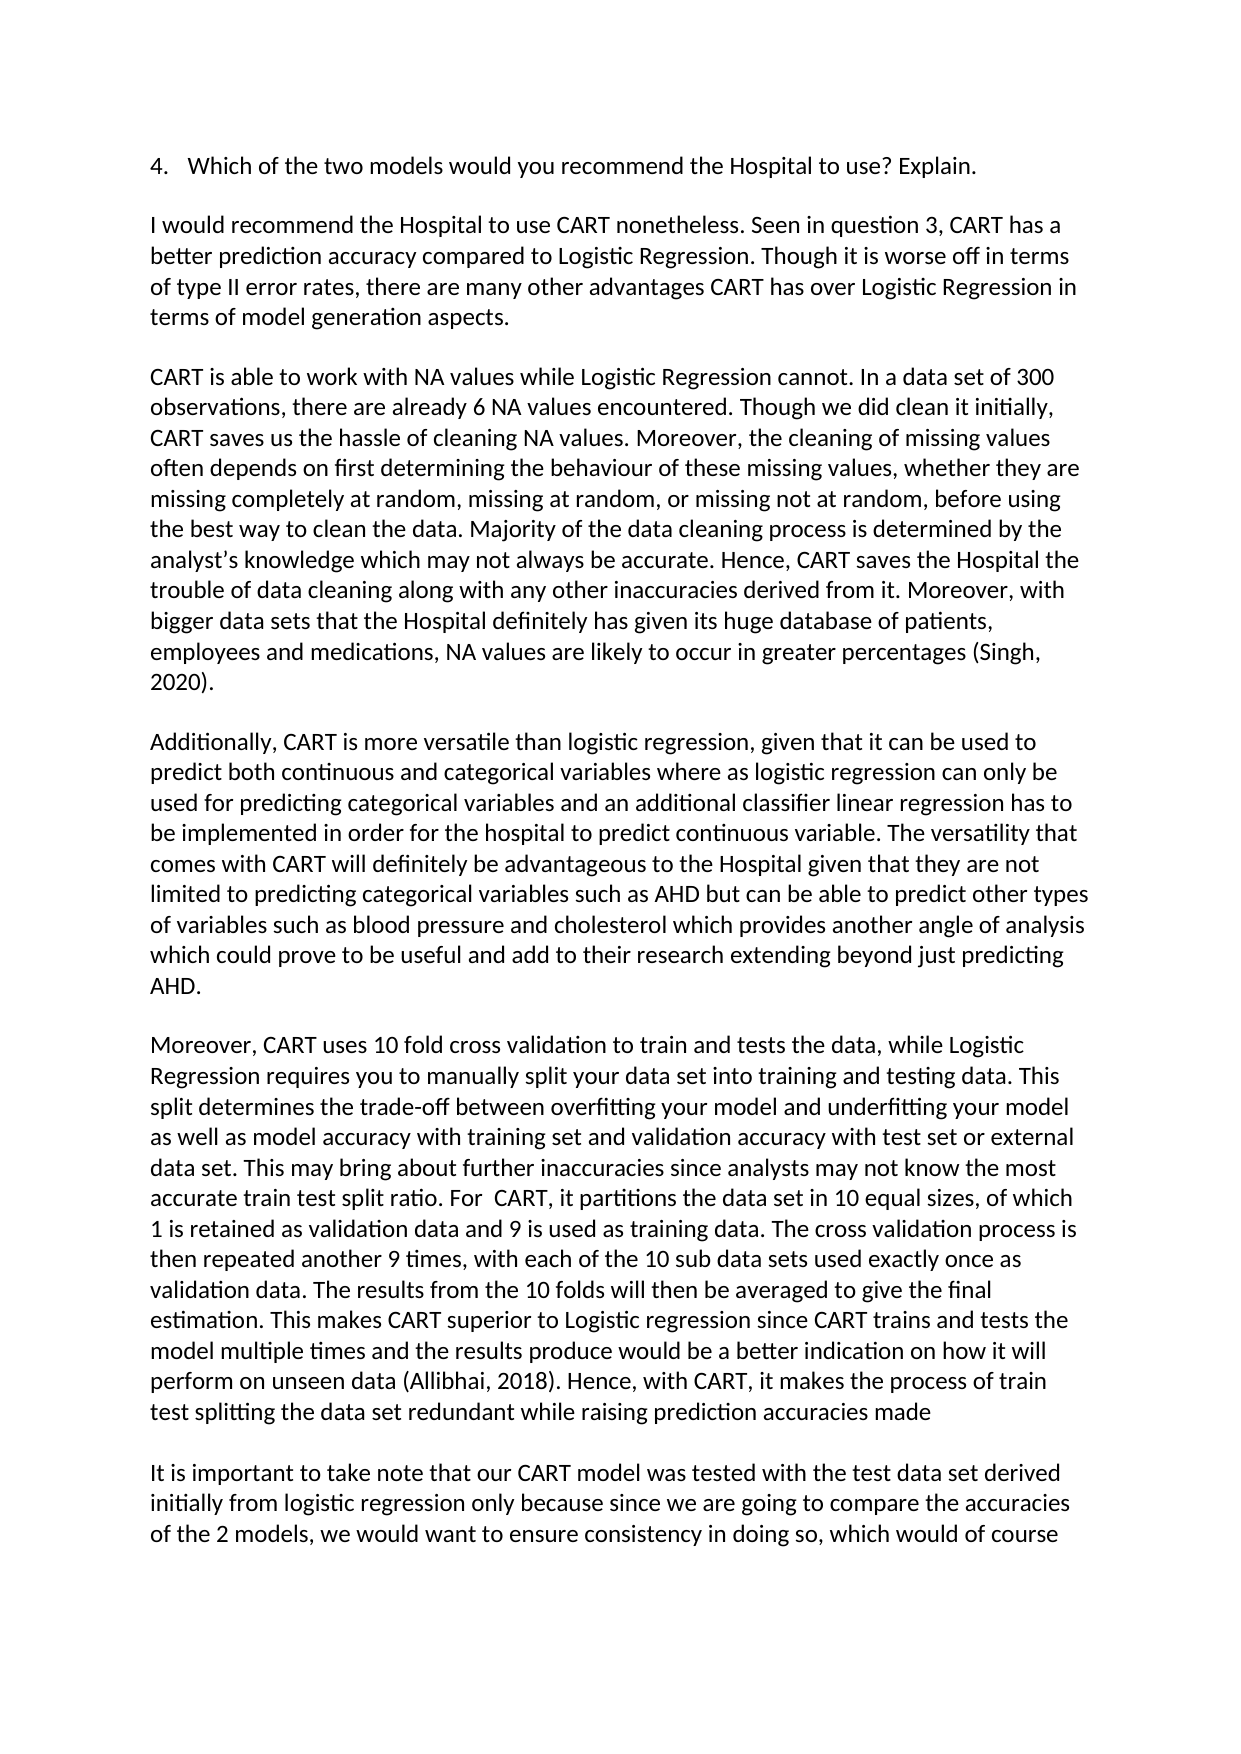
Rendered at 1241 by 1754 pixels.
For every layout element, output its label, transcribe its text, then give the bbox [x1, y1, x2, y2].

text Additionally, CART is more versatile than logistic regression, given that it can be used to predict both continuous and categorical variables where as logistic regression can only be used for predicting categorical variables and an additional classifier linear regression has to be implemented in order for the hospital to predict continuous variable. The versatility that comes with CART will definitely be advantageous to the Hospital given that they are not limited to predicting categorical variables such as AHD but can be able to predict other types of variables such as blood pressure and cholesterol which provides another angle of analysis which could prove to be useful and add to their research extending beyond just predicting AHD. [150, 726, 1090, 1001]
text CART is able to work with NA values while Logistic Regression cannot. In a data set of 300 observations, there are already 6 NA values encountered. Though we did clean it initially, CART saves us the hassle of cleaning NA values. Moreover, the cleaning of missing values often depends on first determining the behaviour of these missing values, whether they are missing completely at random, missing at random, or missing not at random, before using the best way to clean the data. Majority of the data cleaning process is determined by the analyst’s knowledge which may not always be accurate. Hence, CART saves the Hospital the trouble of data cleaning along with any other inaccuracies derived from it. Moreover, with bigger data sets that the Hospital definitely has given its huge database of patients, employees and medications, NA values are likely to occur in greater percentages (Singh, 2020). [150, 361, 1090, 697]
text Moreover, CART uses 10 fold cross validation to train and tests the data, while Logistic Regression requires you to manually split your data set into training and testing data. This split determines the trade-off between overfitting your model and underfitting your model as well as model accuracy with training set and validation accuracy with test set or external data set. This may bring about further inaccuracies since analysts may not know the most accurate train test split ratio. For CART, it partitions the data set in 10 equal sizes, of which 1 is retained as validation data and 9 is used as training data. The cross validation process is then repeated another 9 times, with each of the 10 sub data sets used exactly once as validation data. The results from the 10 folds will then be averaged to give the final estimation. This makes CART superior to Logistic regression since CART trains and tests the model multiple times and the results produce would be a better indication on how it will perform on unseen data (Allibhai, 2018). Hence, with CART, it makes the process of train test splitting the data set redundant while raising prediction accuracies made [150, 1030, 1090, 1426]
list Which of the two models would you recommend the Hospital to use? Explain. [150, 150, 1090, 181]
text I would recommend the Hospital to use CART nonetheless. Seen in question 3, CART has a better prediction accuracy compared to Logistic Regression. Though it is worse off in terms of type II error rates, there are many other advantages CART has over Logistic Regression in terms of model generation aspects. [150, 210, 1090, 332]
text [150, 1457, 1090, 1548]
